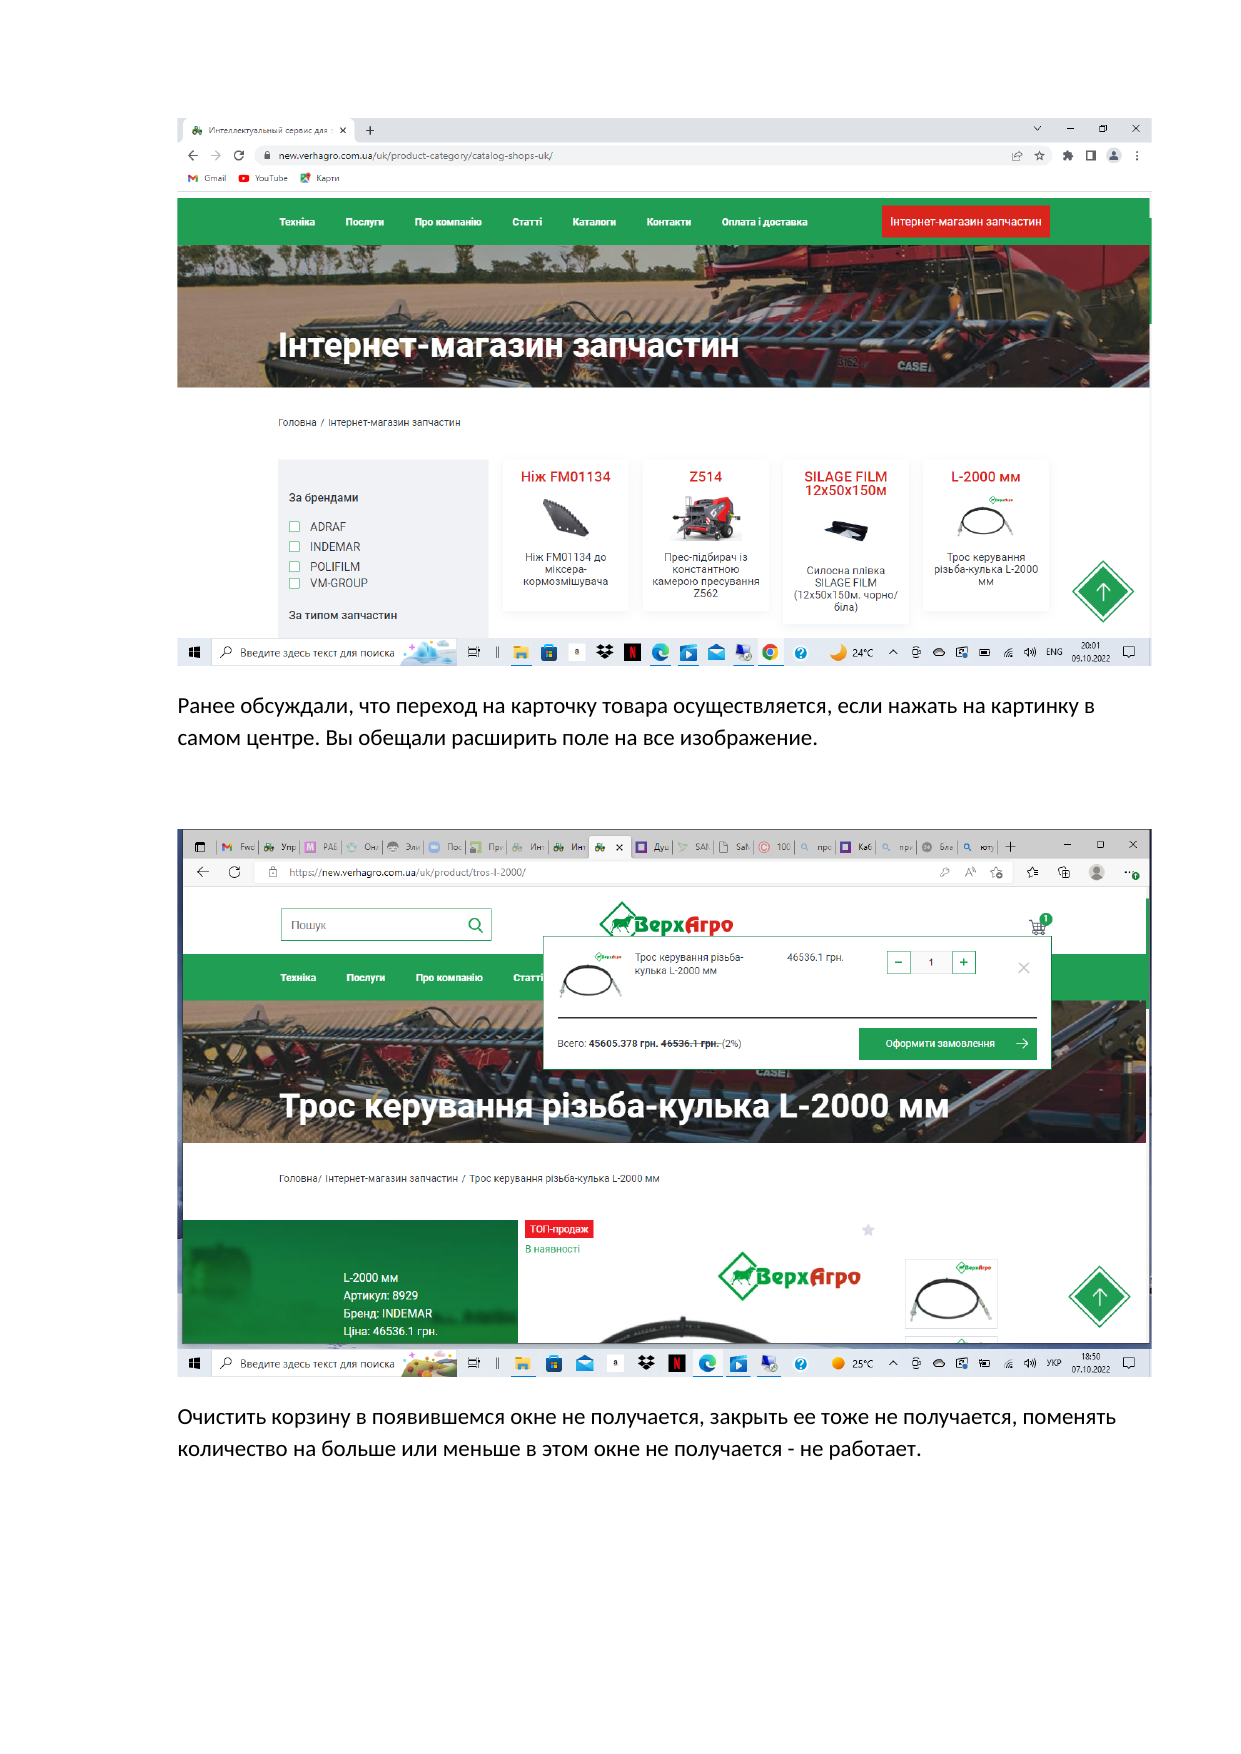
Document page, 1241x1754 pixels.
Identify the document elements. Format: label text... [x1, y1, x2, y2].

picture [177, 829, 1152, 1377]
text Очистить корзину в появившемся окне не получается, закрыть ее тоже не получается, поменять количество на больше или меньше в этом окне не получается - не работает. [177, 1402, 1152, 1462]
text Ранее обсуждали, что переход на карточку товара осуществляется, если нажать на картинку в самом центре. Вы обещали расширить поле на все изображение. [177, 691, 1152, 751]
picture [177, 118, 1152, 666]
